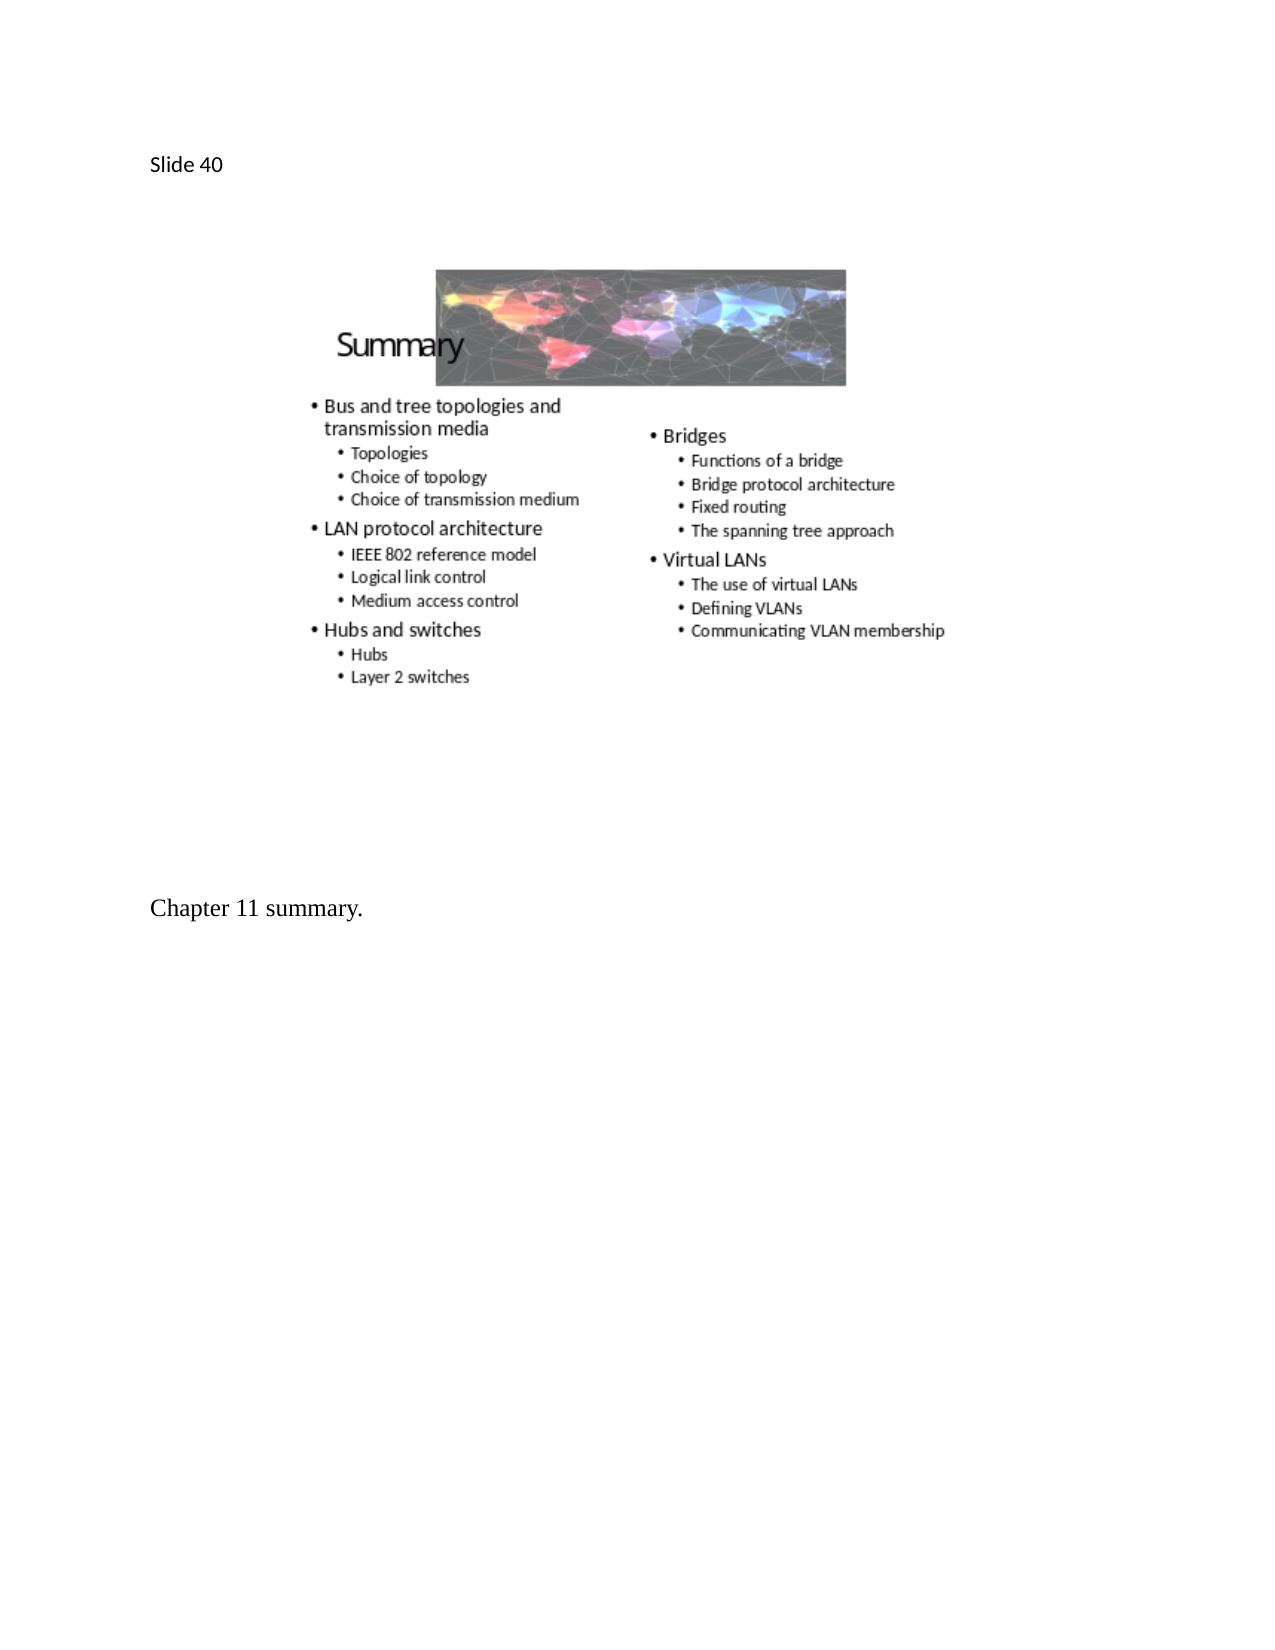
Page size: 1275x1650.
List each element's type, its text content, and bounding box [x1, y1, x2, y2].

text Chapter 11 summary. [150, 893, 1125, 921]
text Slide 40 [150, 150, 1125, 178]
